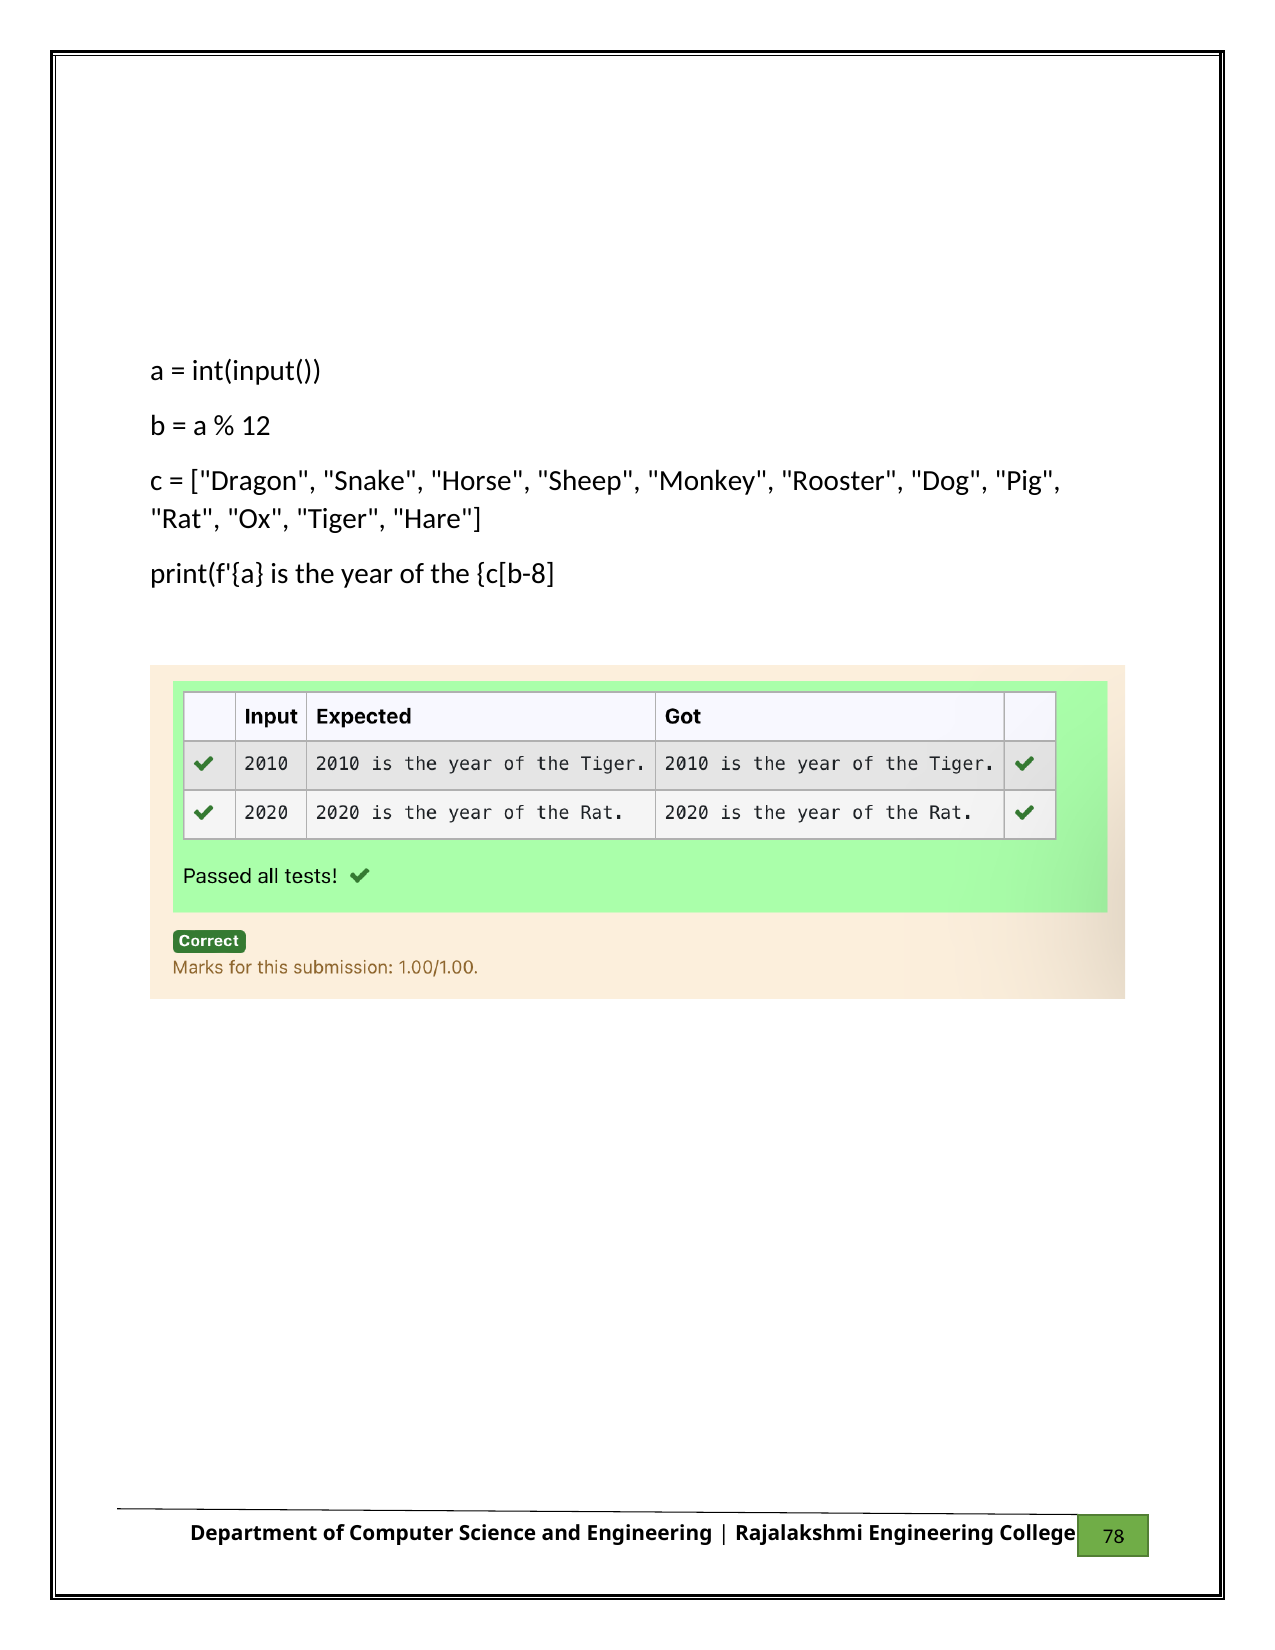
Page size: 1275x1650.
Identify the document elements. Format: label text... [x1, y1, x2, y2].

picture [150, 665, 1125, 999]
text c = ["Dragon", "Snake", "Horse", "Sheep", "Monkey", "Rooster", "Dog", "Pig", "Rat", "Ox", "Tiger", "Hare"] [150, 462, 1125, 536]
text print(f'{a} is the year of the {c[b-8] [150, 555, 1125, 591]
text b = a % 12 [150, 407, 1125, 442]
text a = int(input()) [150, 352, 1125, 387]
